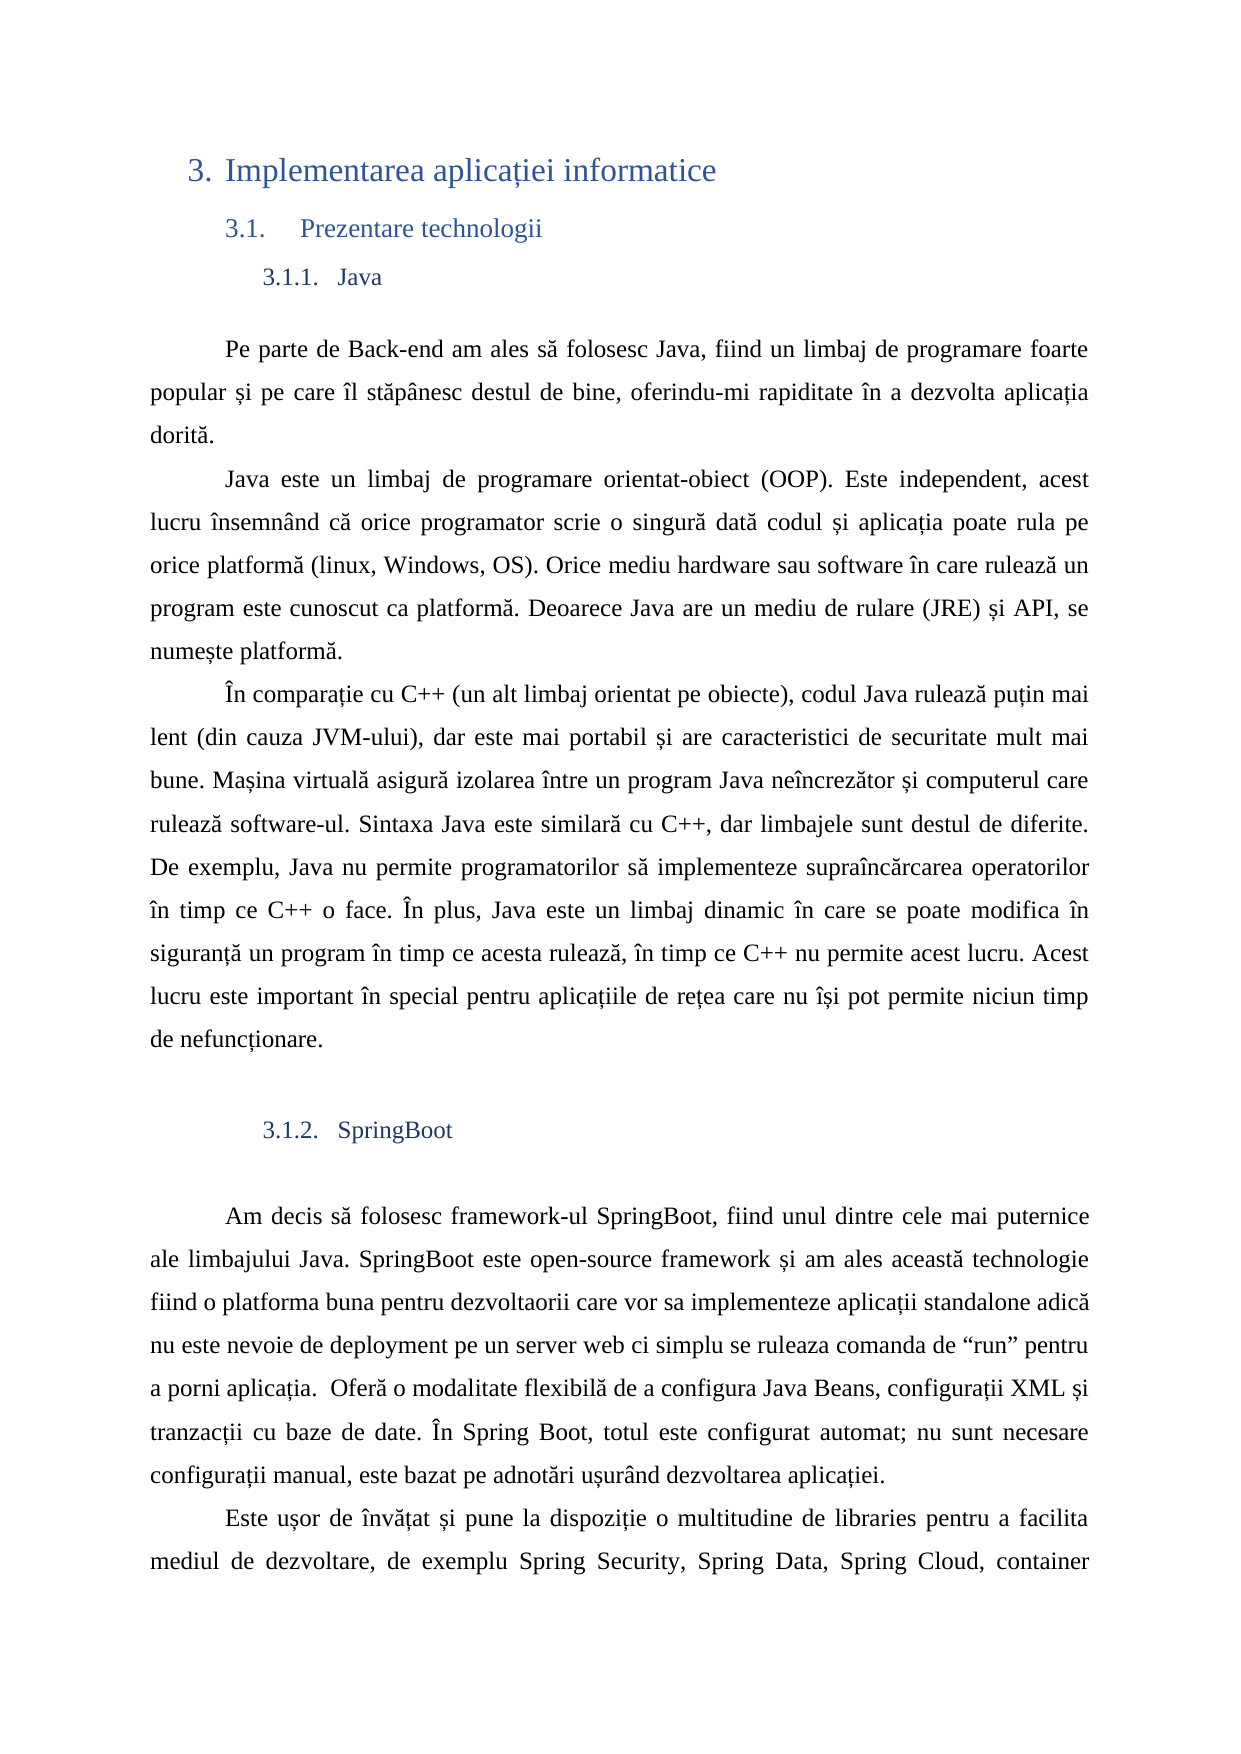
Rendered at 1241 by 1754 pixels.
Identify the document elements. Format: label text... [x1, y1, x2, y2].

subtitle Prezentare technologii [225, 212, 1090, 243]
text Pe parte de Back-end am ales să folosesc Java, fiind un limbaj de programare foarte popular și pe care îl stăpânesc destul de bine, oferindu-mi rapiditate în a dezvolta aplicația dorită. [150, 334, 1090, 449]
subtitle SpringBoot [262, 1115, 1090, 1143]
subtitle Implementarea aplicației informatice [187, 150, 1090, 188]
text Java este un limbaj de programare orientat-obiect (OOP). Este independent, acest lucru însemnând că orice programator scrie o singură dată codul și aplicația poate rula pe orice platformă (linux, Windows, OS). Orice mediu hardware sau software în care rulează un program este cunoscut ca platformă. Deoarece Java are un mediu de rulare (JRE) și API, se numește platformă. [150, 464, 1090, 665]
subtitle Java [262, 262, 1090, 291]
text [150, 1503, 1090, 1575]
text Am decis să folosesc framework-ul SpringBoot, fiind unul dintre cele mai puternice ale limbajului Java. SpringBoot este open-source framework și am ales această technologie fiind o platforma buna pentru dezvoltaorii care vor sa implementeze aplicații standalone adică nu este nevoie de deployment pe un server web ci simplu se ruleaza comanda de “run” pentru a porni aplicația. Oferă o modalitate flexibilă de a configura Java Beans, configurații XML și tranzacții cu baze de date. În Spring Boot, totul este configurat automat; nu sunt necesare configurații manual, este bazat pe adnotări ușurând dezvoltarea aplicației. [150, 1201, 1090, 1488]
text În comparație cu C++ (un alt limbaj orientat pe obiecte), codul Java rulează puțin mai lent (din cauza JVM-ului), dar este mai portabil și are caracteristici de securitate mult mai bune. Mașina virtuală asigură izolarea între un program Java neîncrezător și computerul care rulează software-ul. Sintaxa Java este similară cu C++, dar limbajele sunt destul de diferite. De exemplu, Java nu permite programatorilor să implementeze supraîncărcarea operatorilor în timp ce C++ o face. În plus, Java este un limbaj dinamic în care se poate modifica în siguranță un program în timp ce acesta rulează, în timp ce C++ nu permite acest lucru. Acest lucru este important în special pentru aplicațiile de rețea care nu își pot permite niciun timp de nefuncționare. [150, 679, 1090, 1053]
